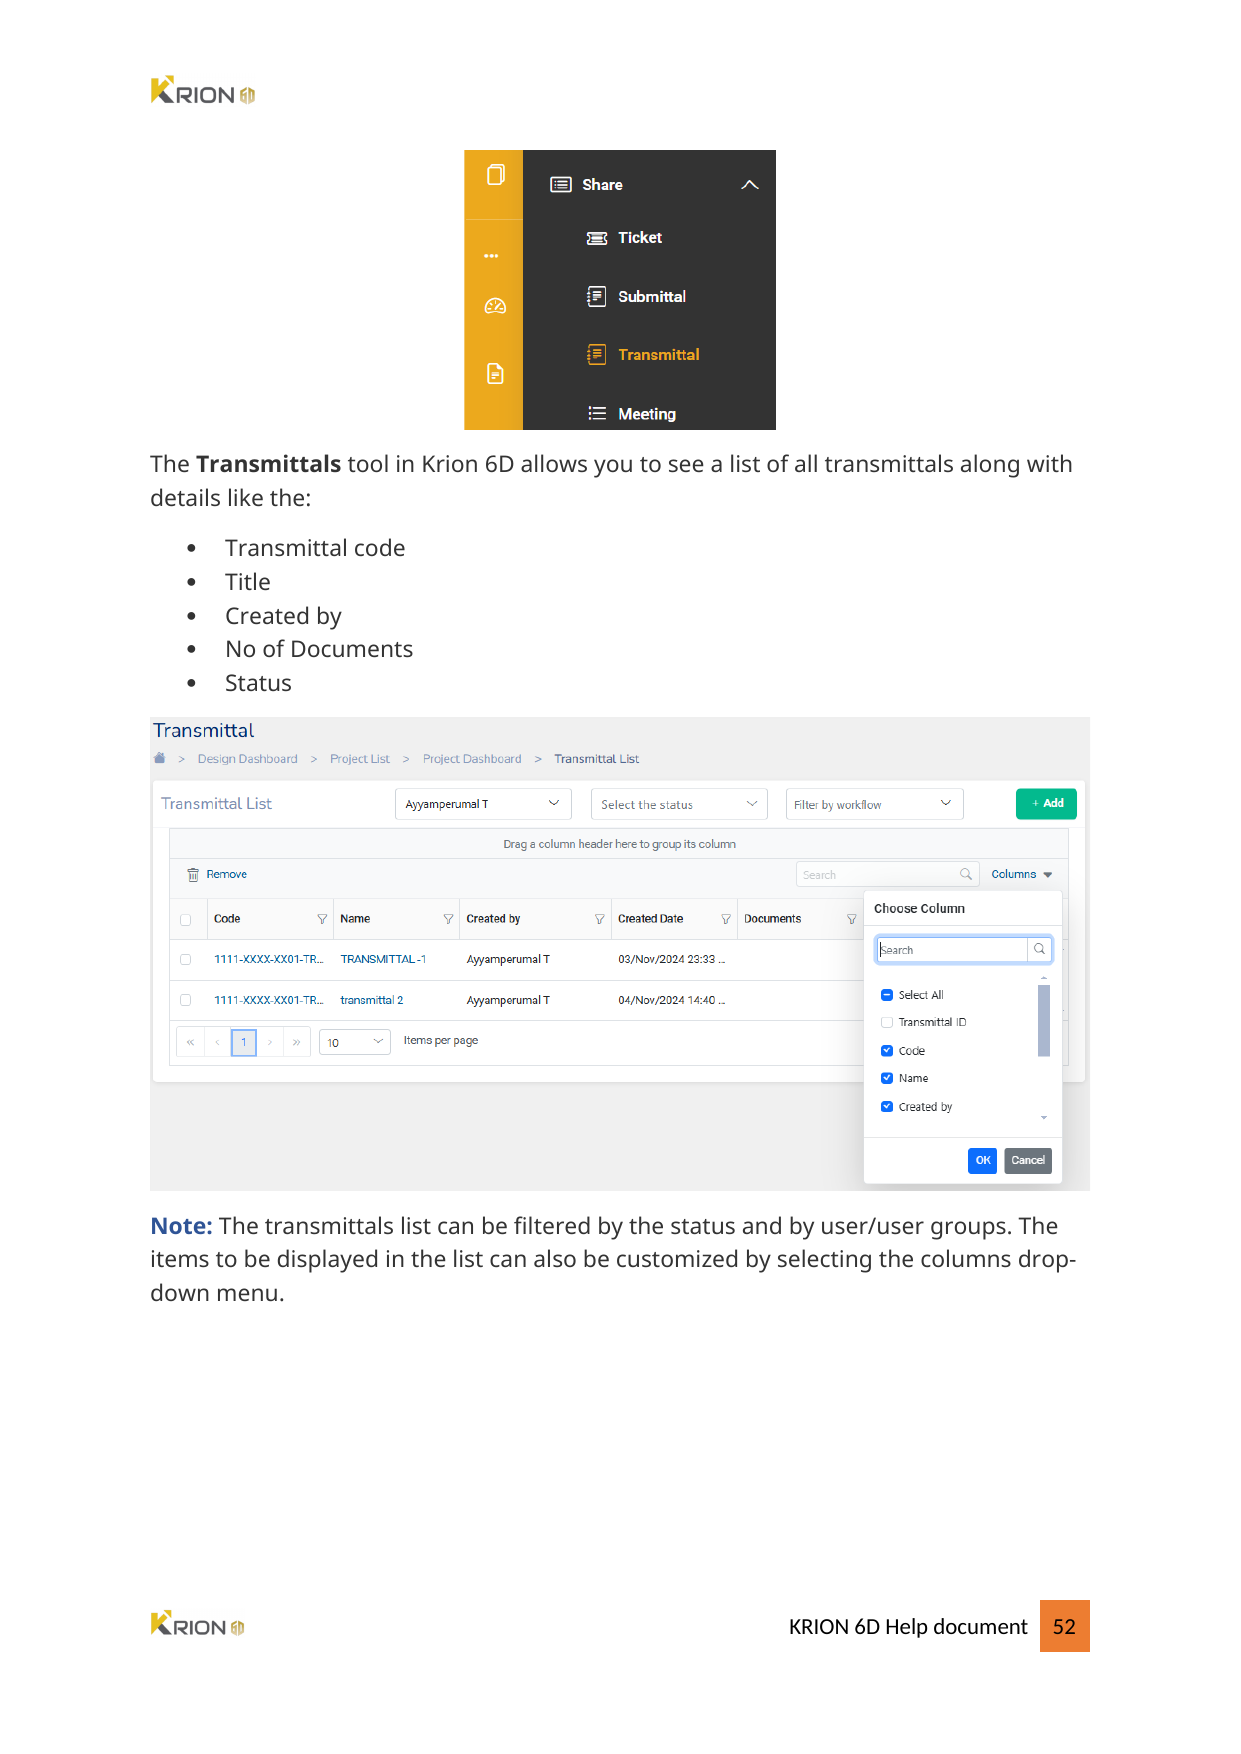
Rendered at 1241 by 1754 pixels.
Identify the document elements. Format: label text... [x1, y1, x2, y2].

picture [150, 1608, 246, 1638]
text The Transmittals tool in Krion 6D allows you to see a list of all transmittals along with details like the: [150, 448, 1090, 513]
text Note: The transmittals list can be filtered by the status and by user/user groups. The items to be displayed in the list can also be customized by selecting the columns drop-down menu. [150, 1210, 1090, 1308]
list Status [187, 667, 1090, 698]
picture [150, 717, 1091, 1191]
picture [464, 150, 776, 430]
picture [150, 73, 257, 107]
list No of Documents [187, 633, 1090, 665]
list Created by [187, 600, 1090, 631]
list Transmittal code [187, 532, 1090, 563]
list Title [187, 566, 1090, 597]
